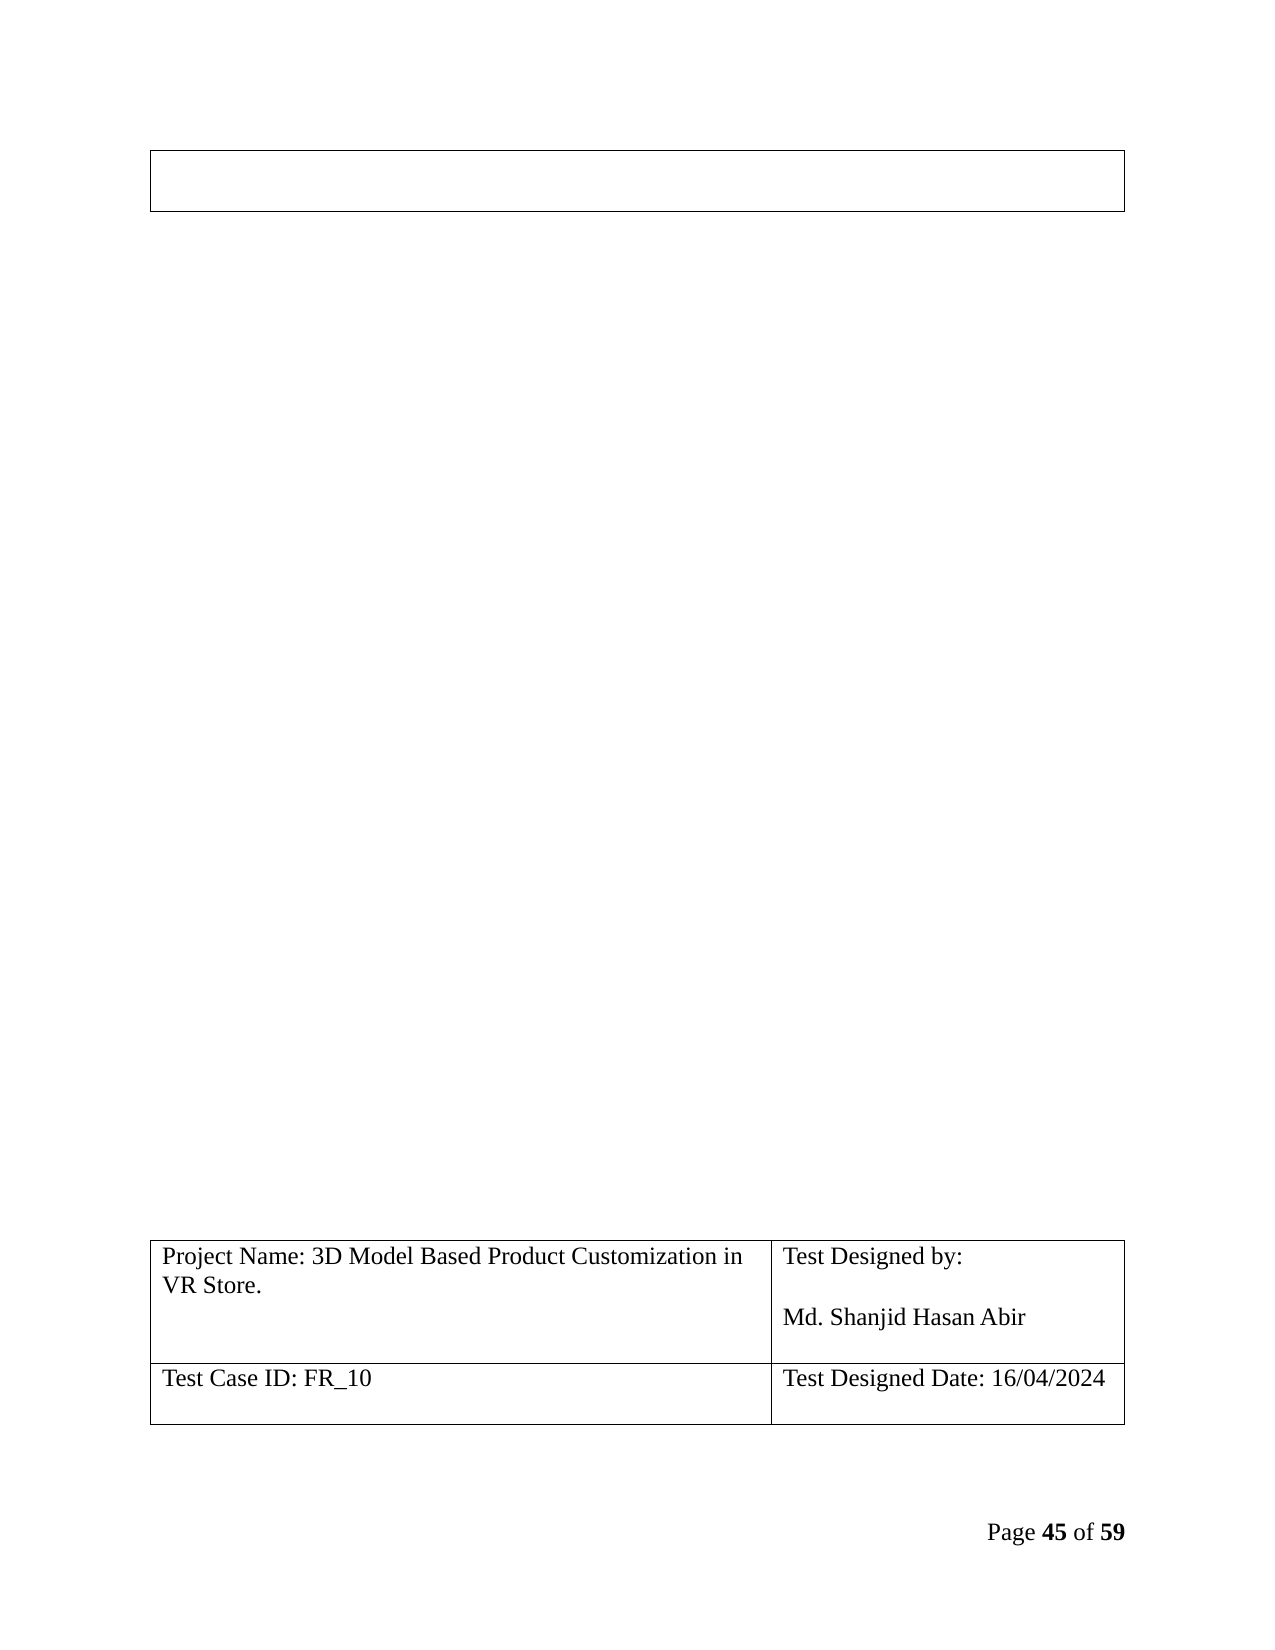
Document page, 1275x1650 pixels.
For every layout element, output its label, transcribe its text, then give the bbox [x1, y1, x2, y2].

table_cell Test Case ID: FR_10 [151, 1364, 771, 1424]
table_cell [151, 151, 1124, 211]
table_cell Test Designed Date: 16/04/2024 [772, 1364, 1124, 1424]
table_header Test Designed by: Md. Shanjid Hasan Abir [772, 1241, 1124, 1362]
table_header Project Name: 3D Model Based Product Customization in VR Store. [151, 1241, 771, 1362]
